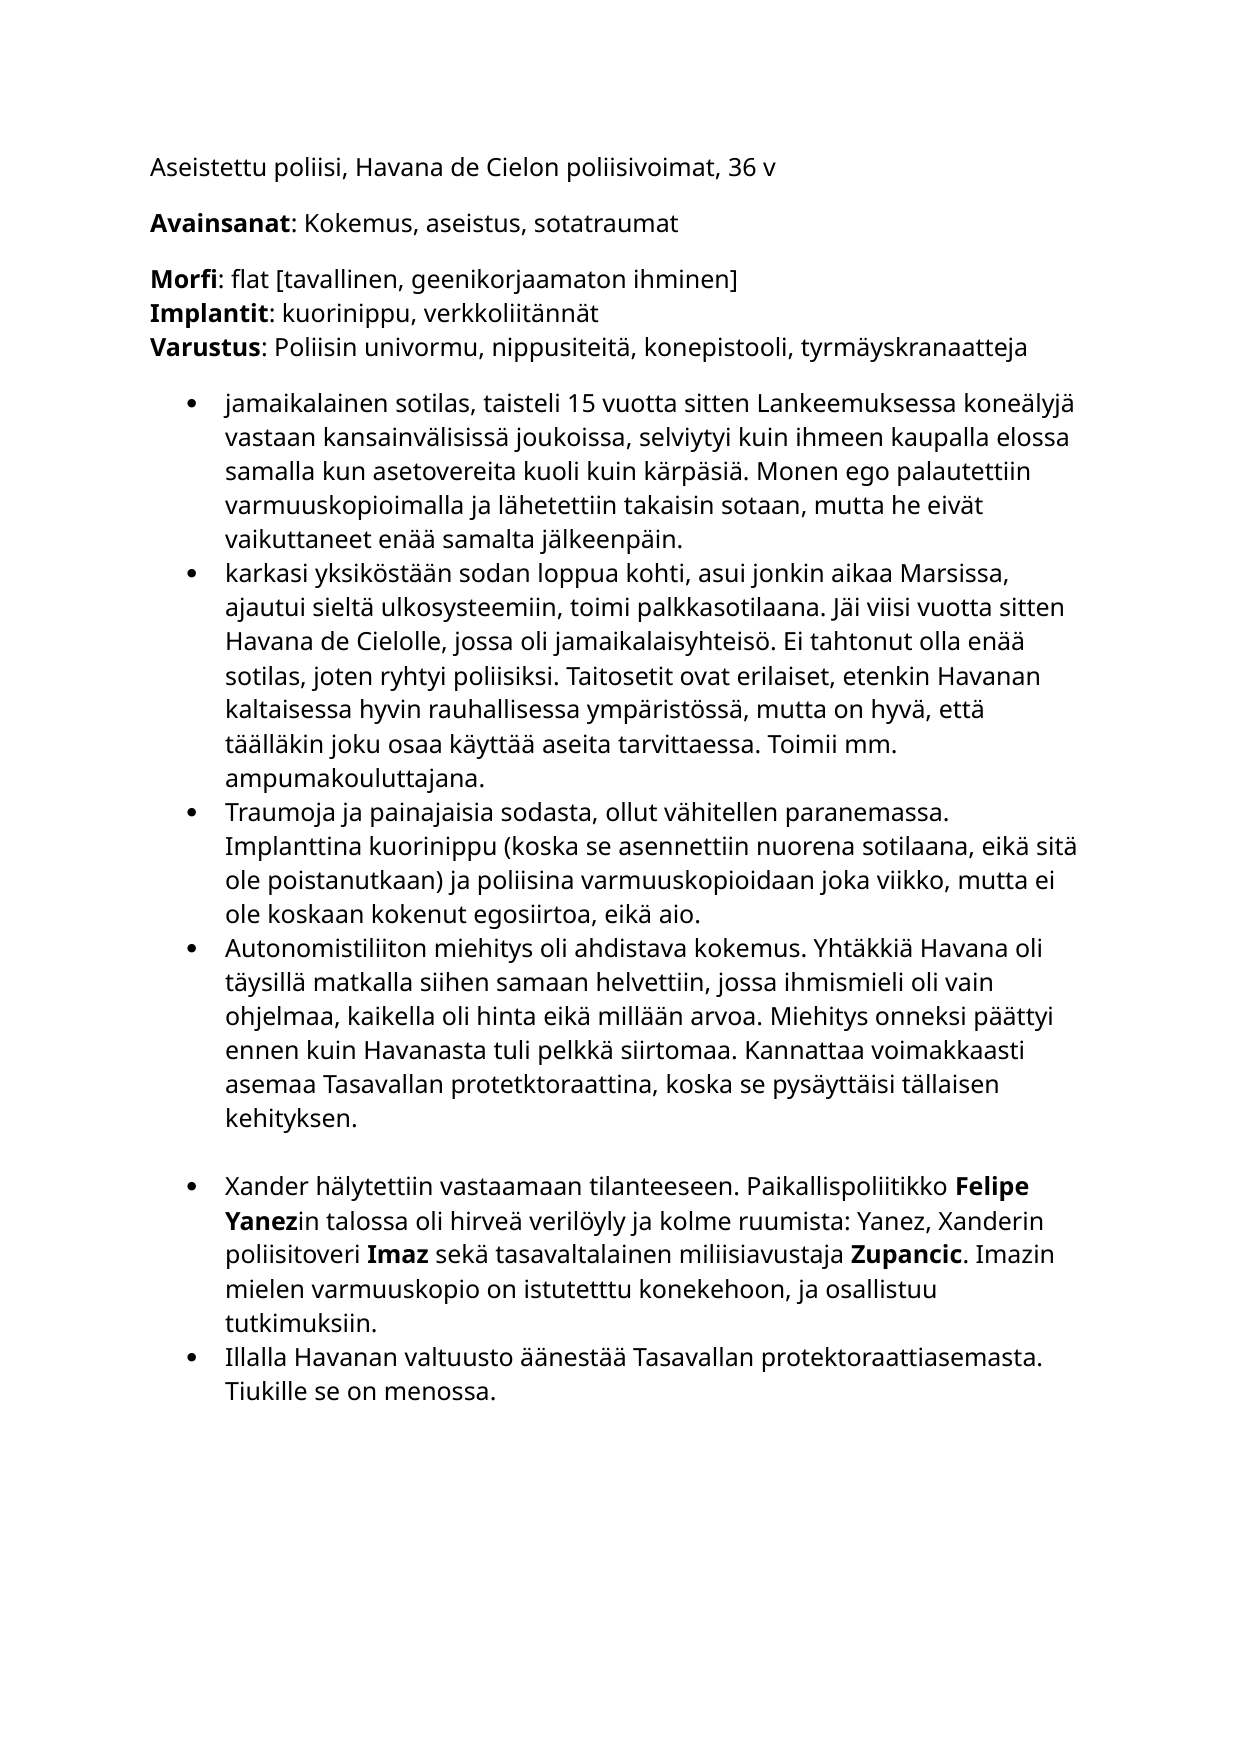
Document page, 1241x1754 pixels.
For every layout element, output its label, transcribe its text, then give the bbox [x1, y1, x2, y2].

list Xander hälytettiin vastaamaan tilanteeseen. Paikallispoliitikko Felipe Yanezin talossa oli hirveä verilöyly ja kolme ruumista: Yanez, Xanderin poliisitoveri Imaz sekä tasavaltalainen miliisiavustaja Zupancic. Imazin mielen varmuuskopio on istutetttu konekehoon, ja osallistuu tutkimuksiin. [187, 1169, 1090, 1339]
text Morfi: flat [tavallinen, geenikorjaamaton ihminen] [150, 262, 1090, 296]
list Illalla Havanan valtuusto äänestää Tasavallan protektoraattiasemasta. Tiukille se on menossa. [187, 1339, 1090, 1407]
list karkasi yksiköstään sodan loppua kohti, asui jonkin aikaa Marsissa, ajautui sieltä ulkosysteemiin, toimi palkkasotilaana. Jäi viisi vuotta sitten Havana de Cielolle, jossa oli jamaikalaisyhteisö. Ei tahtonut olla enää sotilas, joten ryhtyi poliisiksi. Taitosetit ovat erilaiset, etenkin Havanan kaltaisessa hyvin rauhallisessa ympäristössä, mutta on hyvä, että täälläkin joku osaa käyttää aseita tarvittaessa. Toimii mm. ampumakouluttajana. [187, 556, 1090, 794]
text Aseistettu poliisi, Havana de Cielon poliisivoimat, 36 v [150, 150, 1090, 184]
text Implantit: kuorinippu, verkkoliitännät [150, 296, 1090, 330]
list jamaikalainen sotilas, taisteli 15 vuotta sitten Lankeemuksessa koneälyjä vastaan kansainvälisissä joukoissa, selviytyi kuin ihmeen kaupalla elossa samalla kun asetovereita kuoli kuin kärpäsiä. Monen ego palautettiin varmuuskopioimalla ja lähetettiin takaisin sotaan, mutta he eivät vaikuttaneet enää samalta jälkeenpäin. [187, 386, 1090, 556]
list Traumoja ja painajaisia sodasta, ollut vähitellen paranemassa. Implanttina kuorinippu (koska se asennettiin nuorena sotilaana, eikä sitä ole poistanutkaan) ja poliisina varmuuskopioidaan joka viikko, mutta ei ole koskaan kokenut egosiirtoa, eikä aio. [187, 794, 1090, 931]
text Varustus: Poliisin univormu, nippusiteitä, konepistooli, tyrmäyskranaatteja [150, 330, 1090, 364]
list Autonomistiliiton miehitys oli ahdistava kokemus. Yhtäkkiä Havana oli täysillä matkalla siihen samaan helvettiin, jossa ihmismieli oli vain ohjelmaa, kaikella oli hinta eikä millään arvoa. Miehitys onneksi päättyi ennen kuin Havanasta tuli pelkkä siirtomaa. Kannattaa voimakkaasti asemaa Tasavallan protetktoraattina, koska se pysäyttäisi tällaisen kehityksen. [187, 931, 1090, 1135]
text Avainsanat: Kokemus, aseistus, sotatraumat [150, 206, 1090, 240]
